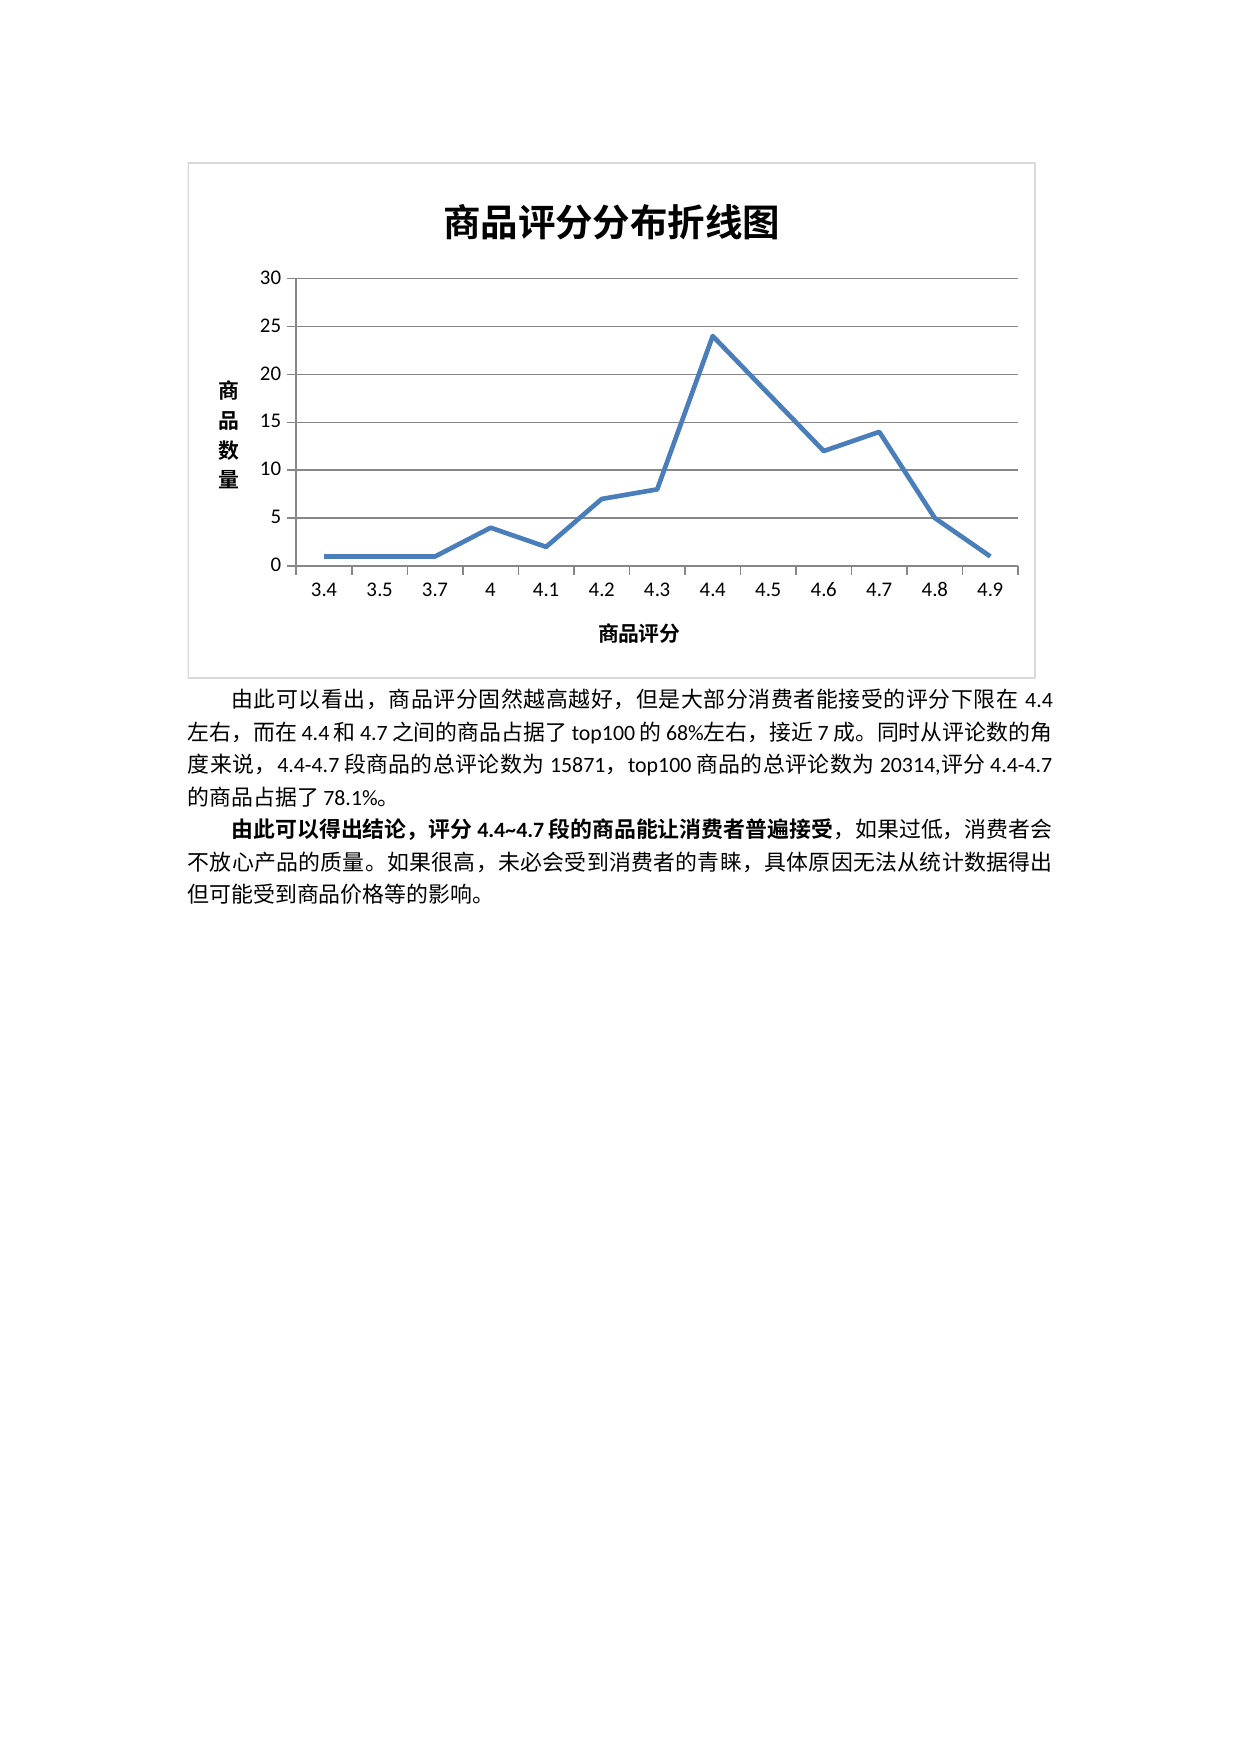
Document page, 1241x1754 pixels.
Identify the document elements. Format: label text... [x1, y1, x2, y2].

text 由此可以得出结论，评分4.4~4.7段的商品能让消费者普遍接受，如果过低，消费者会不放心产品的质量。如果很高，未必会受到消费者的青睐，具体原因无法从统计数据得出，但可能受到商品价格等的影响。 [187, 812, 1053, 909]
text 由此可以看出，商品评分固然越高越好，但是大部分消费者能接受的评分下限在4.4左右，而在4.4和4.7之间的商品占据了top100的68%左右，接近7成。同时从评论数的角度来说，4.4-4.7段商品的总评论数为15871，top100商品的总评论数为20314,评分4.4-4.7的商品占据了78.1%。 [187, 682, 1053, 812]
